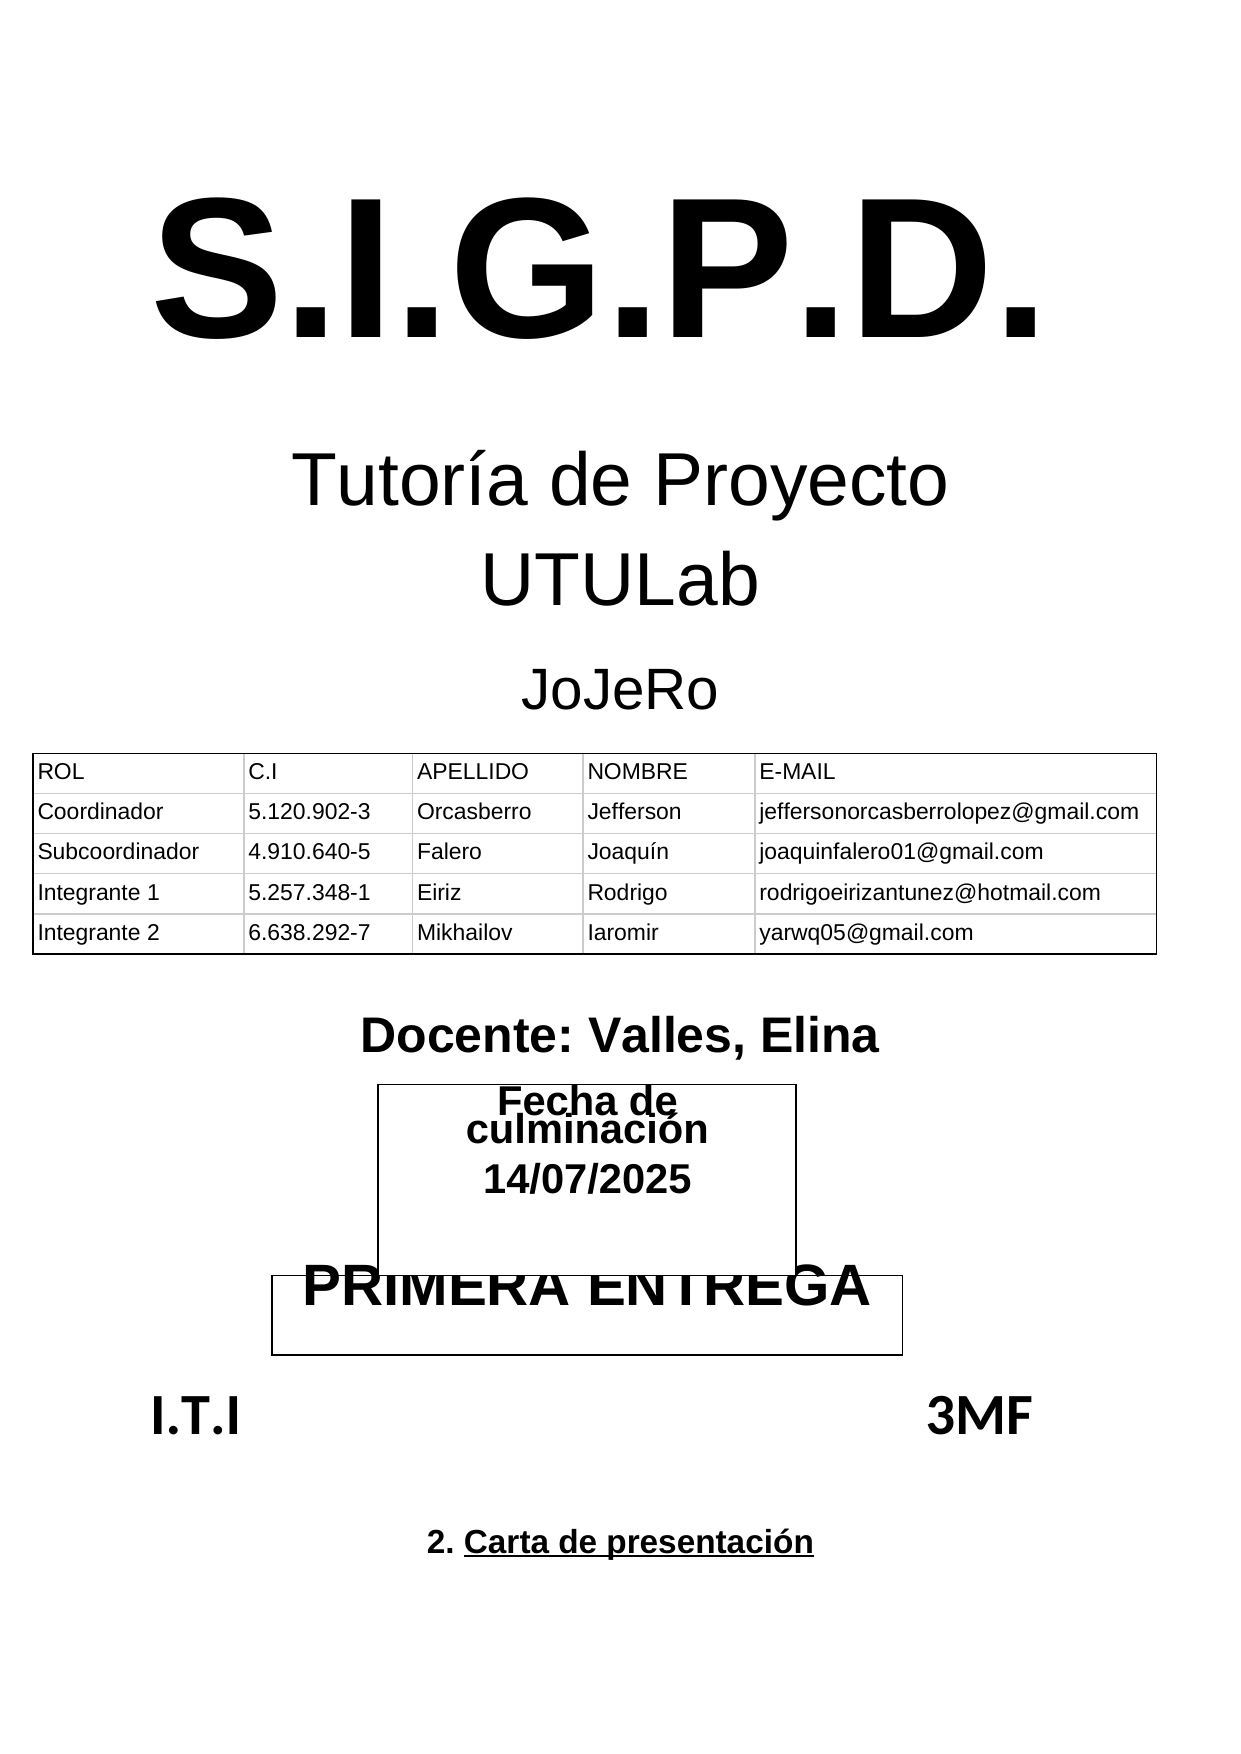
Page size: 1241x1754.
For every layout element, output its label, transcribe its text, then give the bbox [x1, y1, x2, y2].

table_cell Mikhailov [413, 915, 582, 953]
table_cell Integrante 2 [34, 915, 243, 953]
text Docente: Valles, Elina [150, 1006, 1090, 1063]
table_cell Eiriz [413, 874, 582, 913]
table_header ROL [34, 754, 243, 792]
table_cell 4.910.640-5 [245, 834, 412, 873]
table_header E-MAIL [756, 754, 1156, 792]
text JoJeRo [150, 654, 1090, 722]
table_header C.I [245, 754, 412, 792]
table_cell Subcoordinador [34, 834, 243, 873]
table_cell rodrigoeirizantunez@hotmail.com [756, 874, 1156, 913]
table_cell yarwq05@gmail.com [756, 915, 1156, 953]
table_cell Iaromir [584, 915, 754, 953]
text Tutoría de Proyecto UTULab [150, 435, 1090, 621]
table_header APELLIDO [413, 754, 582, 792]
table_cell Falero [413, 834, 582, 873]
table_cell Jefferson [584, 794, 754, 833]
table_cell 5.120.902-3 [245, 794, 412, 833]
table_cell joaquinfalero01@gmail.com [756, 834, 1156, 873]
table_cell Orcasberro [413, 794, 582, 833]
table_cell 5.257.348-1 [245, 874, 412, 913]
table_cell Integrante 1 [34, 874, 243, 913]
text 2. Carta de presentación [150, 1522, 1090, 1560]
table_cell Coordinador [34, 794, 243, 833]
text I.T.I 3MF [150, 1378, 1090, 1449]
table_cell 6.638.292-7 [245, 915, 412, 953]
table_header NOMBRE [584, 754, 754, 792]
table_cell Joaquín [584, 834, 754, 873]
text S.I.G.P.D. [150, 150, 1090, 380]
table_cell jeffersonorcasberrolopez@gmail.com [756, 794, 1156, 833]
table_cell Rodrigo [584, 874, 754, 913]
